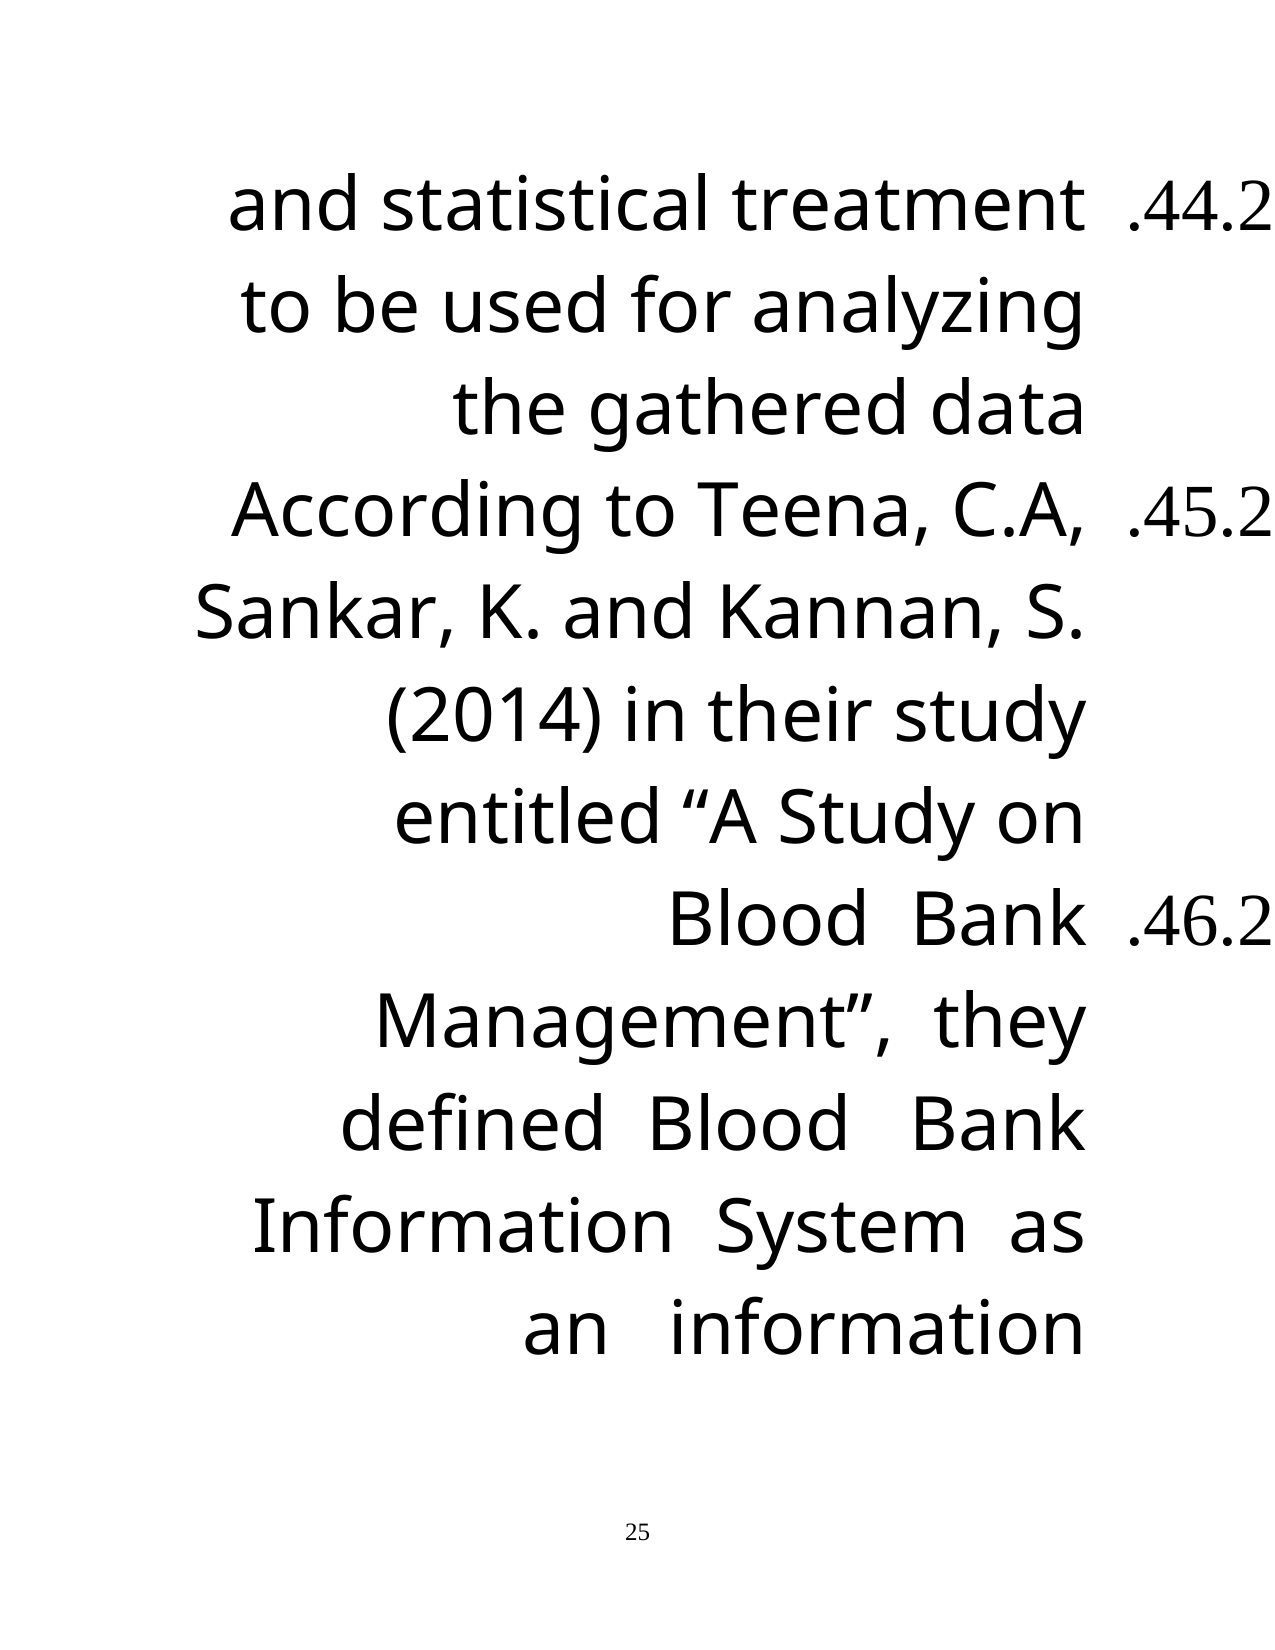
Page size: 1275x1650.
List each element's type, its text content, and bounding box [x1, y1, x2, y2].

list Blood Bank Management”, they defined Blood Bank Information System as an information [150, 865, 1125, 1376]
list and statistical treatment to be used for analyzing the gathered data [150, 150, 1125, 457]
list According to Teena, C.A, Sankar, K. and Kannan, S. (2014) in their study entitled “A Study on [150, 457, 1125, 865]
